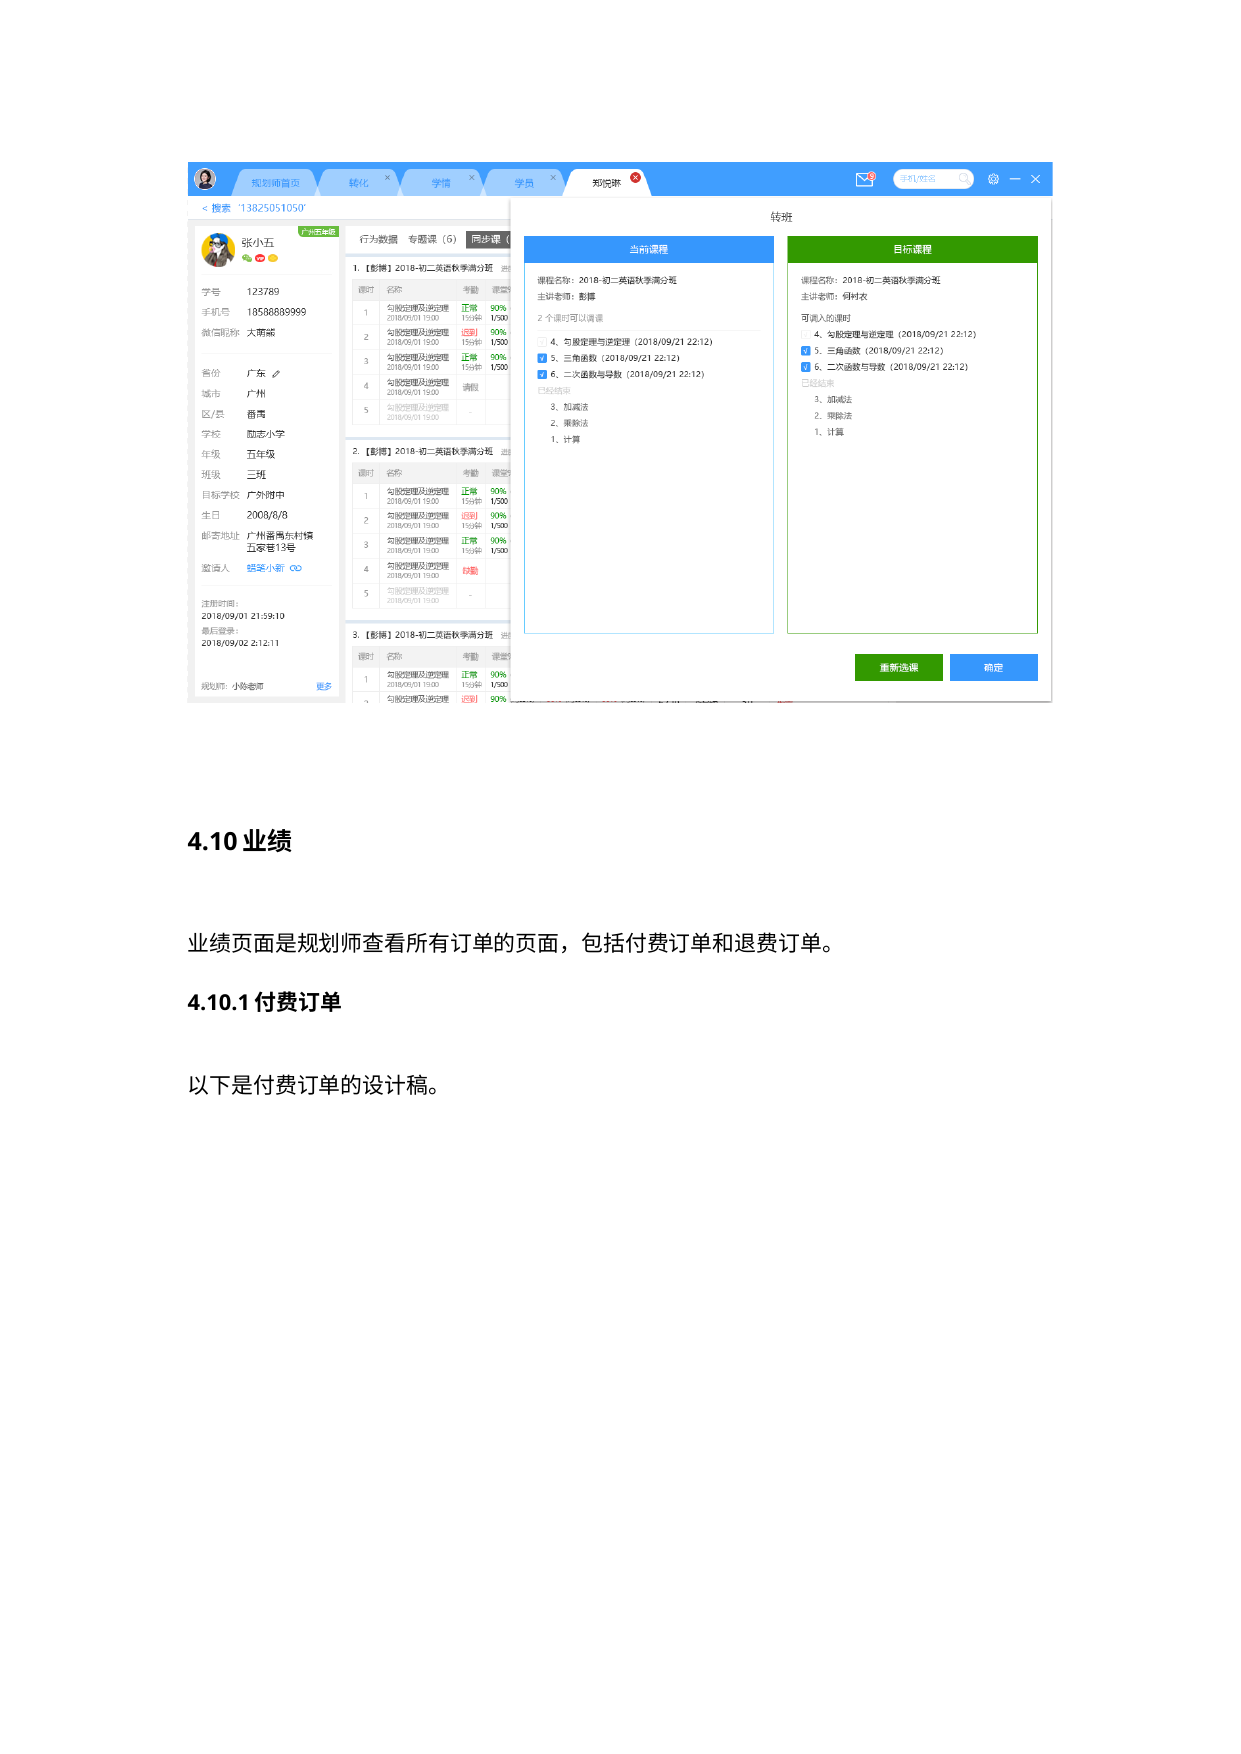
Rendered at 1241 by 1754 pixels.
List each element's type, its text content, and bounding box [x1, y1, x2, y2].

picture [187, 162, 1053, 703]
text 业绩页面是规划师查看所有订单的页面，包括付费订单和退费订单。 [187, 925, 1053, 958]
text 以下是付费订单的设计稿。 [187, 1067, 1053, 1100]
subtitle 4.10.1付费订单 [187, 985, 1053, 1017]
subtitle 4.10业绩 [187, 807, 1053, 872]
